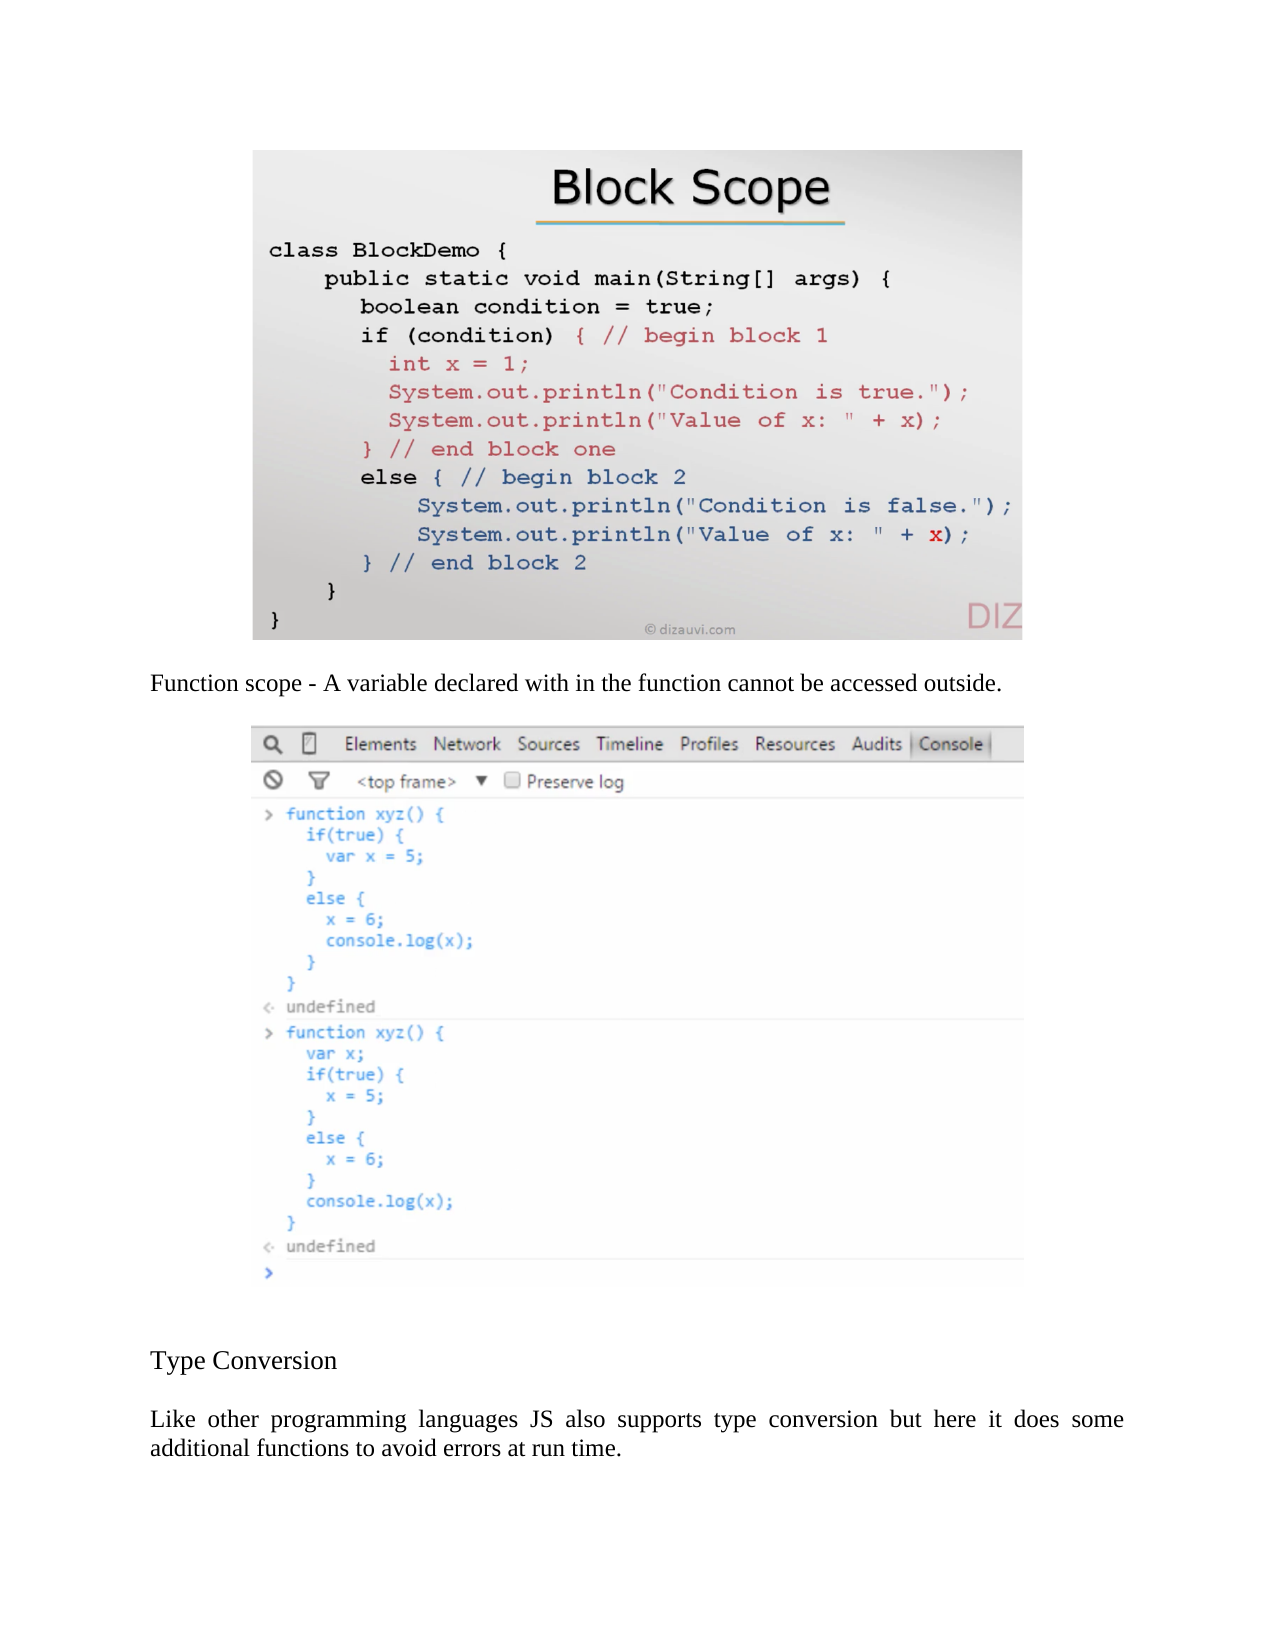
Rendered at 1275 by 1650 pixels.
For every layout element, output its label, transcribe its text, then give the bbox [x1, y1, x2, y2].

text Function scope - A variable declared with in the function cannot be accessed outside. [150, 668, 1125, 697]
text Type Conversion [150, 1344, 1125, 1375]
picture [251, 725, 1024, 1287]
picture [252, 150, 1023, 640]
text Like other programming languages JS also supports type conversion but here it does some additional functions to avoid errors at run time. [150, 1404, 1125, 1461]
